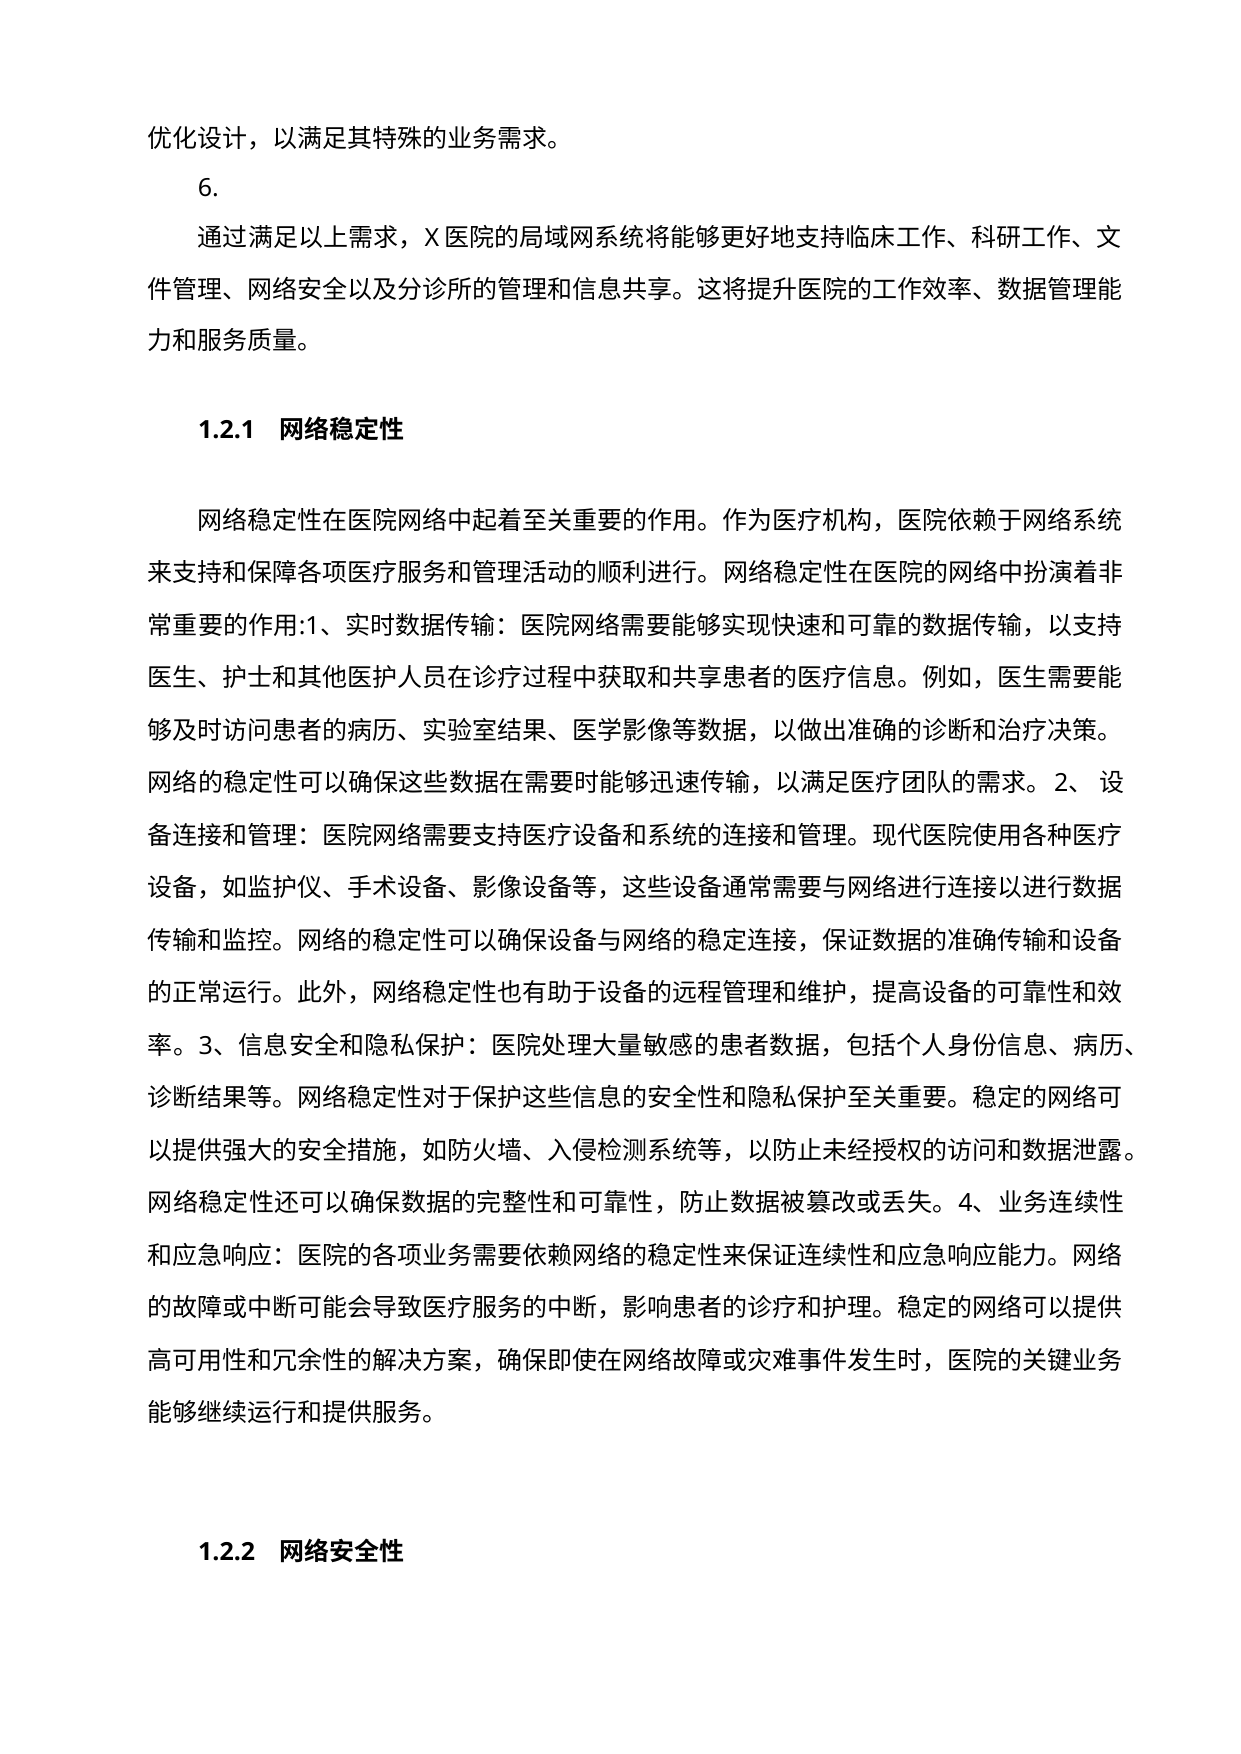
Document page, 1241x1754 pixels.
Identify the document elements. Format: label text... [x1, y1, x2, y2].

text 通过满足以上需求，X医院的局域网系统将能够更好地支持临床工作、科研工作、文件管理、网络安全以及分诊所的管理和信息共享。这将提升医院的工作效率、数据管理能力和服务质量。 [148, 218, 1124, 357]
text 1.2.1 网络稳定性 [198, 409, 1154, 446]
text 6. [148, 169, 1124, 204]
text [148, 118, 1124, 154]
text 网络稳定性在医院网络中起着至关重要的作用。作为医疗机构，医院依赖于网络系统来支持和保障各项医疗服务和管理活动的顺利进行。网络稳定性在医院的网络中扮演着非常重要的作用:1、实时数据传输：医院网络需要能够实现快速和可靠的数据传输，以支持医生、护士和其他医护人员在诊疗过程中获取和共享患者的医疗信息。例如，医生需要能够及时访问患者的病历、实验室结果、医学影像等数据，以做出准确的诊断和治疗决策。网络的稳定性可以确保这些数据在需要时能够迅速传输，以满足医疗团队的需求。2、 设备连接和管理：医院网络需要支持医疗设备和系统的连接和管理。现代医院使用各种医疗设备，如监护仪、手术设备、影像设备等，这些设备通常需要与网络进行连接以进行数据传输和监控。网络的稳定性可以确保设备与网络的稳定连接，保证数据的准确传输和设备的正常运行。此外，网络稳定性也有助于设备的远程管理和维护，提高设备的可靠性和效率。3、信息安全和隐私保护：医院处理大量敏感的患者数据，包括个人身份信息、病历、诊断结果等。网络稳定性对于保护这些信息的安全性和隐私保护至关重要。稳定的网络可以提供强大的安全措施，如防火墙、入侵检测系统等，以防止未经授权的访问和数据泄露。网络稳定性还可以确保数据的完整性和可靠性，防止数据被篡改或丢失。4、业务连续性和应急响应：医院的各项业务需要依赖网络的稳定性来保证连续性和应急响应能力。网络的故障或中断可能会导致医疗服务的中断，影响患者的诊疗和护理。稳定的网络可以提供高可用性和冗余性的解决方案，确保即使在网络故障或灾难事件发生时，医院的关键业务能够继续运行和提供服务。 [148, 500, 1124, 1429]
text 1.2.2 网络安全性 [198, 1531, 1154, 1567]
